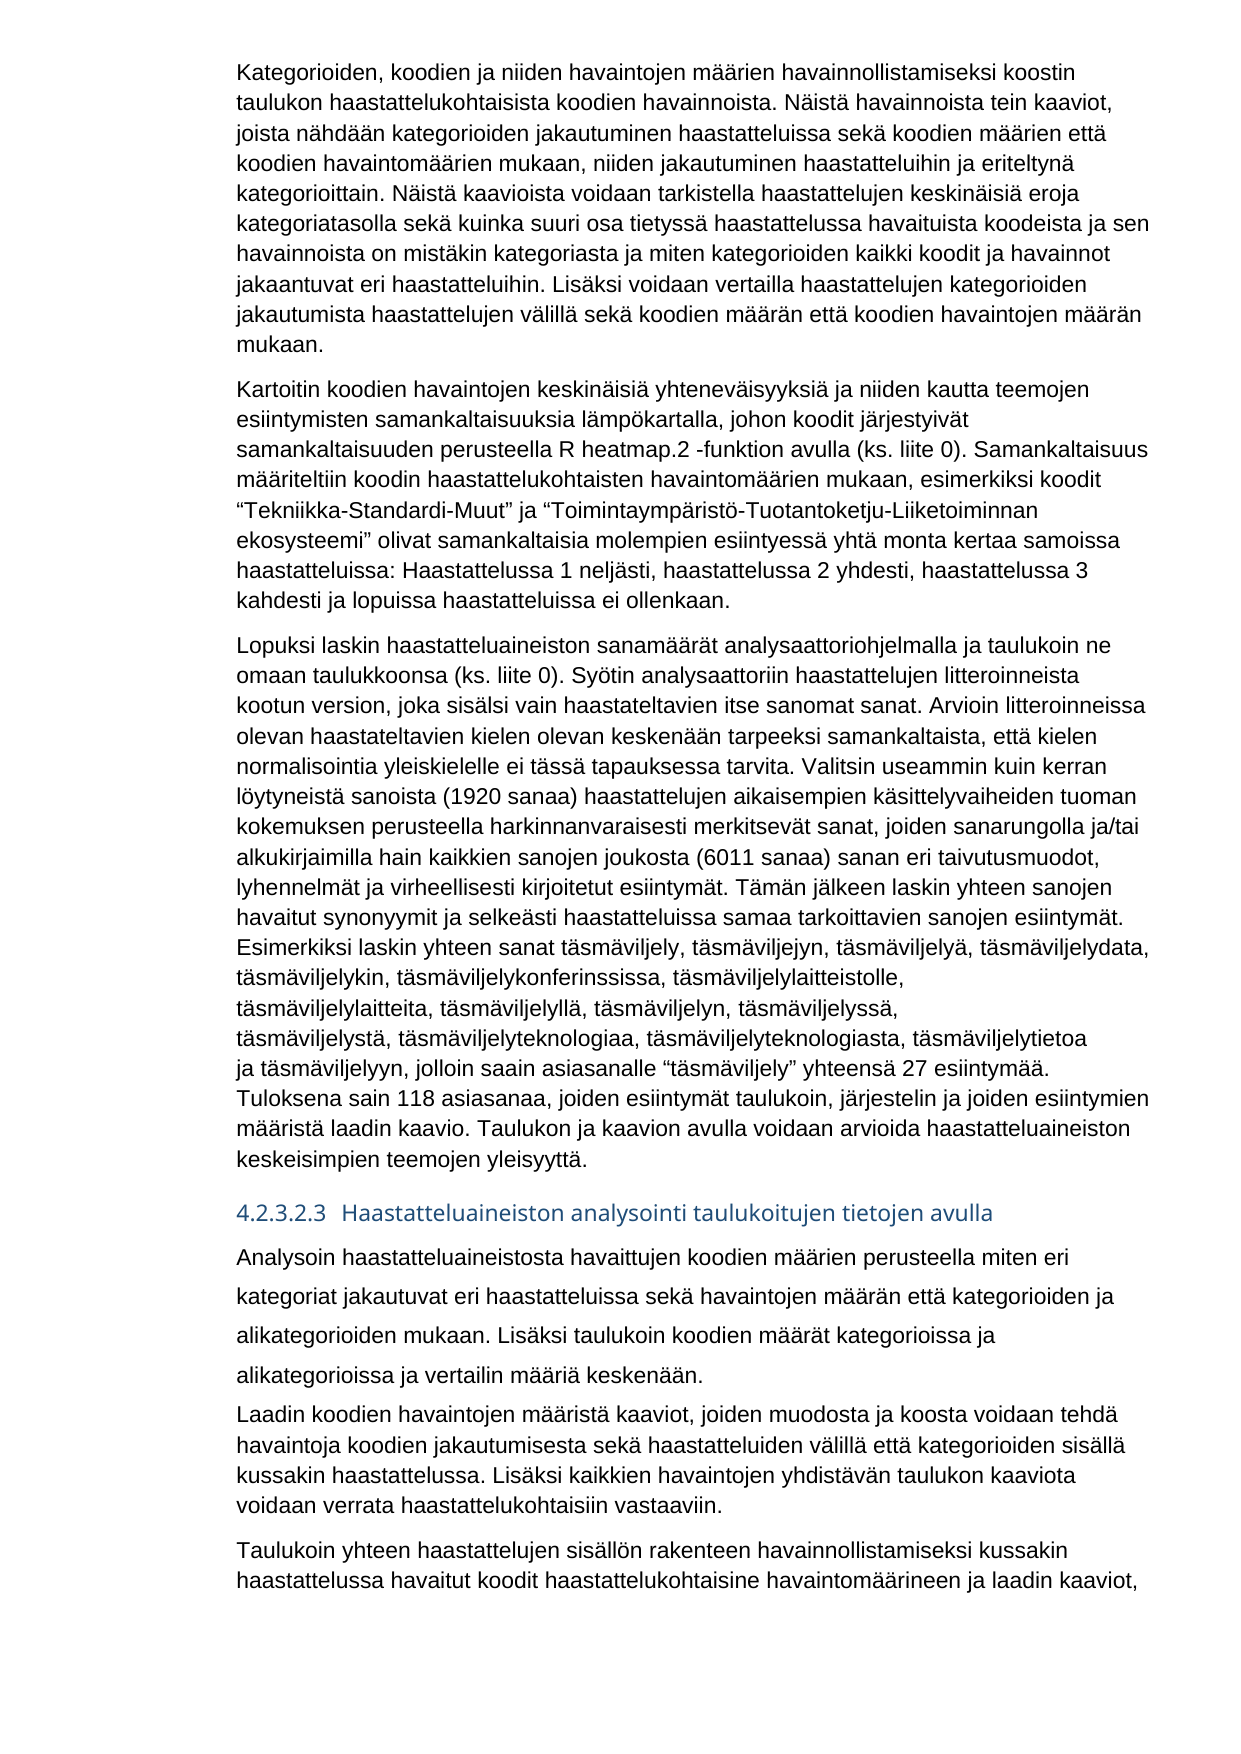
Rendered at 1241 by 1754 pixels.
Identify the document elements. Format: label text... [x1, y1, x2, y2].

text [236, 1537, 1152, 1593]
text Kategorioiden, koodien ja niiden havaintojen määrien havainnollistamiseksi koostin taulukon haastattelukohtaisista koodien havainnoista. Näistä havainnoista tein kaaviot, joista nähdään kategorioiden jakautuminen haastatteluissa sekä koodien määrien että koodien havaintomäärien mukaan, niiden jakautuminen haastatteluihin ja eriteltynä kategorioittain. Näistä kaavioista voidaan tarkistella haastattelujen keskinäisiä eroja kategoriatasolla sekä kuinka suuri osa tietyssä haastattelussa havaituista koodeista ja sen havainnoista on mistäkin kategoriasta ja miten kategorioiden kaikki koodit ja havainnot jakaantuvat eri haastatteluihin. Lisäksi voidaan vertailla haastattelujen kategorioiden jakautumista haastattelujen välillä sekä koodien määrän että koodien havaintojen määrän mukaan. [236, 59, 1152, 357]
text Lopuksi laskin haastatteluaineiston sanamäärät analysaattoriohjelmalla ja taulukoin ne omaan taulukkoonsa (ks. liite 0). Syötin analysaattoriin haastattelujen litteroinneista kootun version, joka sisälsi vain haastateltavien itse sanomat sanat. Arvioin litteroinneissa olevan haastateltavien kielen olevan keskenään tarpeeksi samankaltaista, että kielen normalisointia yleiskielelle ei tässä tapauksessa tarvita. Valitsin useammin kuin kerran löytyneistä sanoista (1920 sanaa) haastattelujen aikaisempien käsittelyvaiheiden tuoman kokemuksen perusteella harkinnanvaraisesti merkitsevät sanat, joiden sanarungolla ja/tai alkukirjaimilla hain kaikkien sanojen joukosta (6011 sanaa) sanan eri taivutusmuodot, lyhennelmät ja virheellisesti kirjoitetut esiintymät. Tämän jälkeen laskin yhteen sanojen havaitut synonyymit ja selkeästi haastatteluissa samaa tarkoittavien sanojen esiintymät. Esimerkiksi laskin yhteen sanat täsmäviljely, täsmäviljejyn, täsmäviljelyä, täsmäviljelydata, täsmäviljelykin, täsmäviljelykonferinssissa, täsmäviljelylaitteistolle, täsmäviljelylaitteita, täsmäviljelyllä, täsmäviljelyn, täsmäviljelyssä, täsmäviljelystä, täsmäviljelyteknologiaa, täsmäviljelyteknologiasta, täsmäviljelytietoa ja täsmäviljelyyn, jolloin saain asiasanalle “täsmäviljely” yhteensä 27 esiintymää. Tuloksena sain 118 asiasanaa, joiden esiintymät taulukoin, järjestelin ja joiden esiintymien määristä laadin kaavio. Taulukon ja kaavion avulla voidaan arvioida haastatteluaineiston keskeisimpien teemojen yleisyyttä. [236, 632, 1152, 1172]
subtitle Haastatteluaineiston analysointi taulukoitujen tietojen avulla [236, 1197, 1152, 1228]
text Laadin koodien havaintojen määristä kaaviot, joiden muodosta ja koosta voidaan tehdä havaintoja koodien jakautumisesta sekä haastatteluiden välillä että kategorioiden sisällä kussakin haastattelussa. Lisäksi kaikkien havaintojen yhdistävän taulukon kaaviota voidaan verrata haastattelukohtaisiin vastaaviin. [236, 1401, 1152, 1518]
text Kartoitin koodien havaintojen keskinäisiä yhteneväisyyksiä ja niiden kautta teemojen esiintymisten samankaltaisuuksia lämpökartalla, johon koodit järjestyivät samankaltaisuuden perusteella R heatmap.2 -funktion avulla (ks. liite 0). Samankaltaisuus määriteltiin koodin haastattelukohtaisten havaintomäärien mukaan, esimerkiksi koodit “Tekniikka-Standardi-Muut” ja “Toimintaympäristö-Tuotantoketju-Liiketoiminnan ekosysteemi” olivat samankaltaisia molempien esiintyessä yhtä monta kertaa samoissa haastatteluissa: Haastattelussa 1 neljästi, haastattelussa 2 yhdesti, haastattelussa 3 kahdesti ja lopuissa haastatteluissa ei ollenkaan. [236, 376, 1152, 613]
